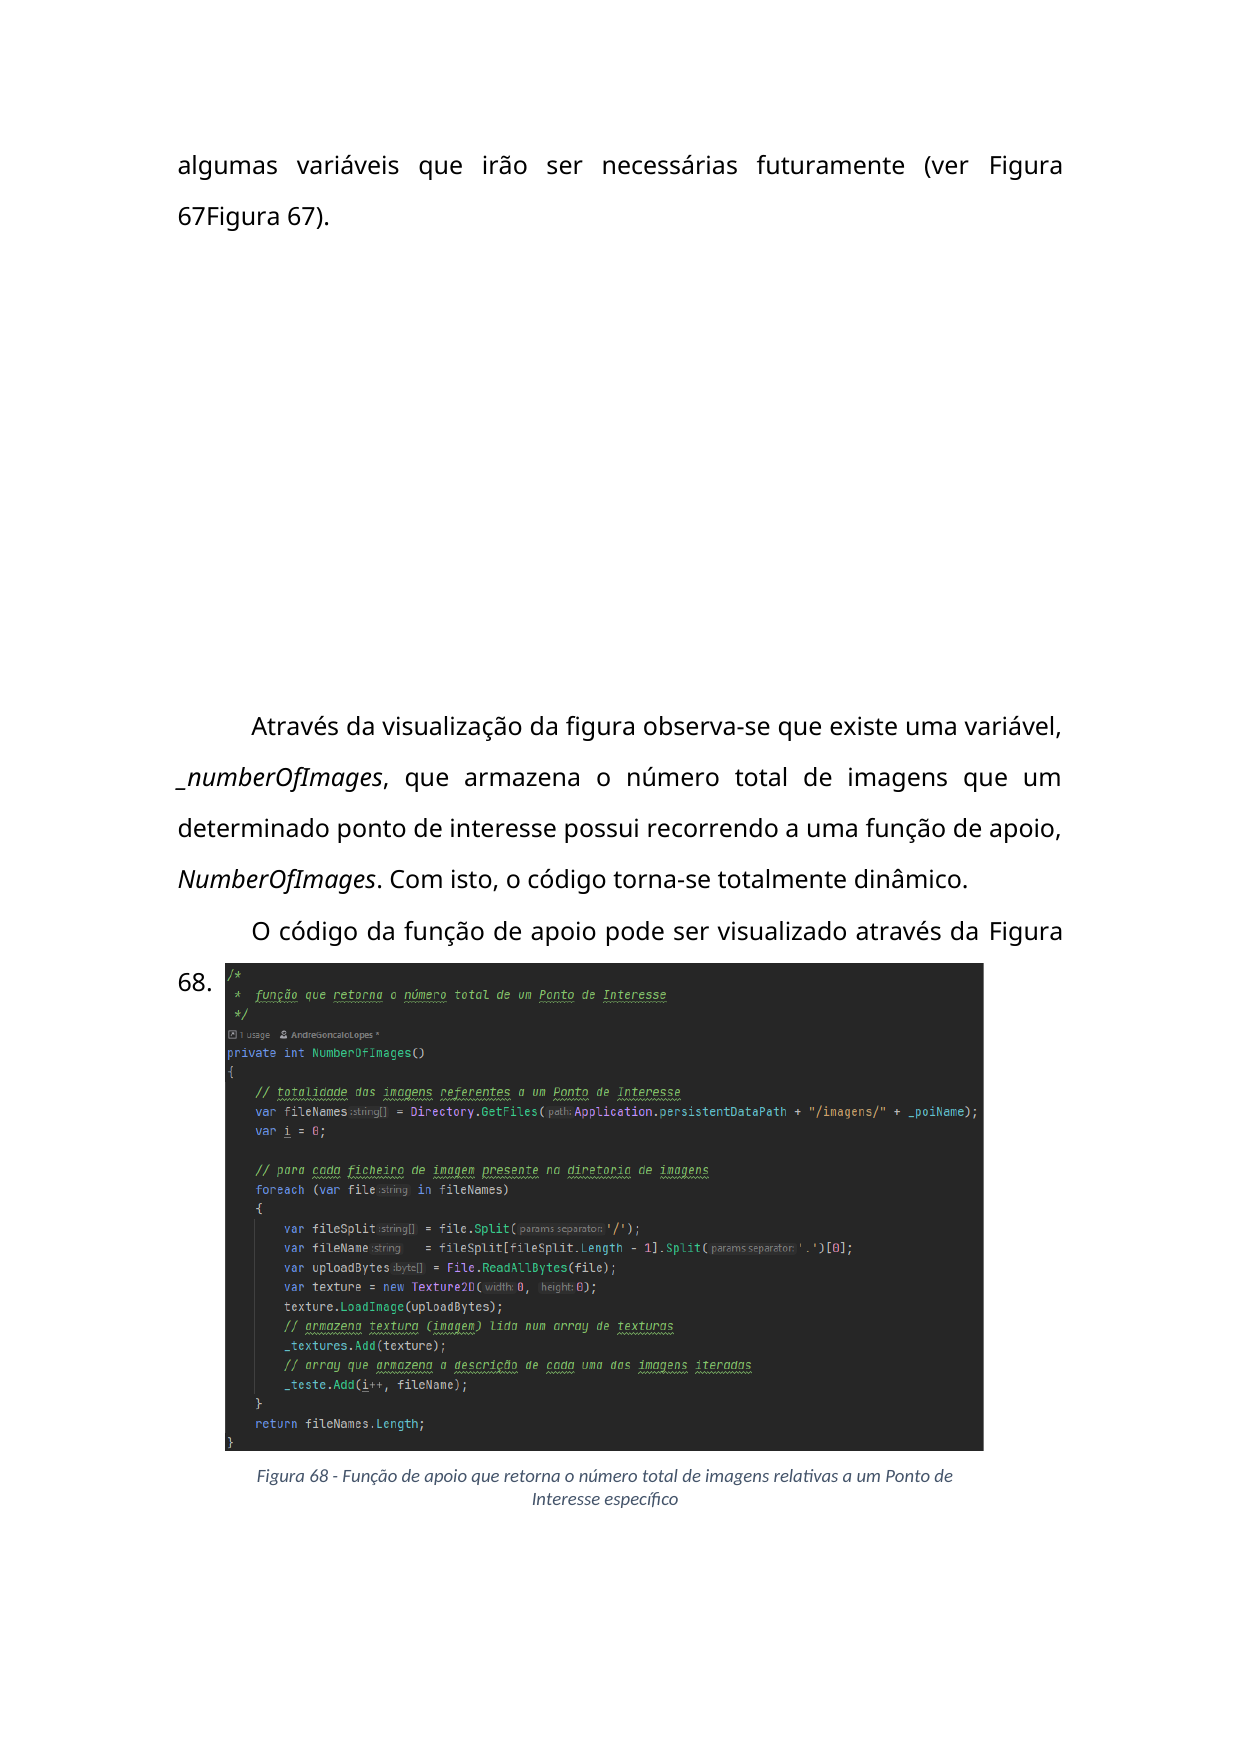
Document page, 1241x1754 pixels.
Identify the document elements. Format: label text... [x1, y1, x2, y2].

picture [225, 963, 983, 1451]
text Através da visualização da figura observa-se que existe uma variável, _numberOfImages, que armazena o número total de imagens que um determinado ponto de interesse possui recorrendo a uma função de apoio, NumberOfImages. Com isto, o código torna-se totalmente dinâmico. [177, 709, 1063, 896]
